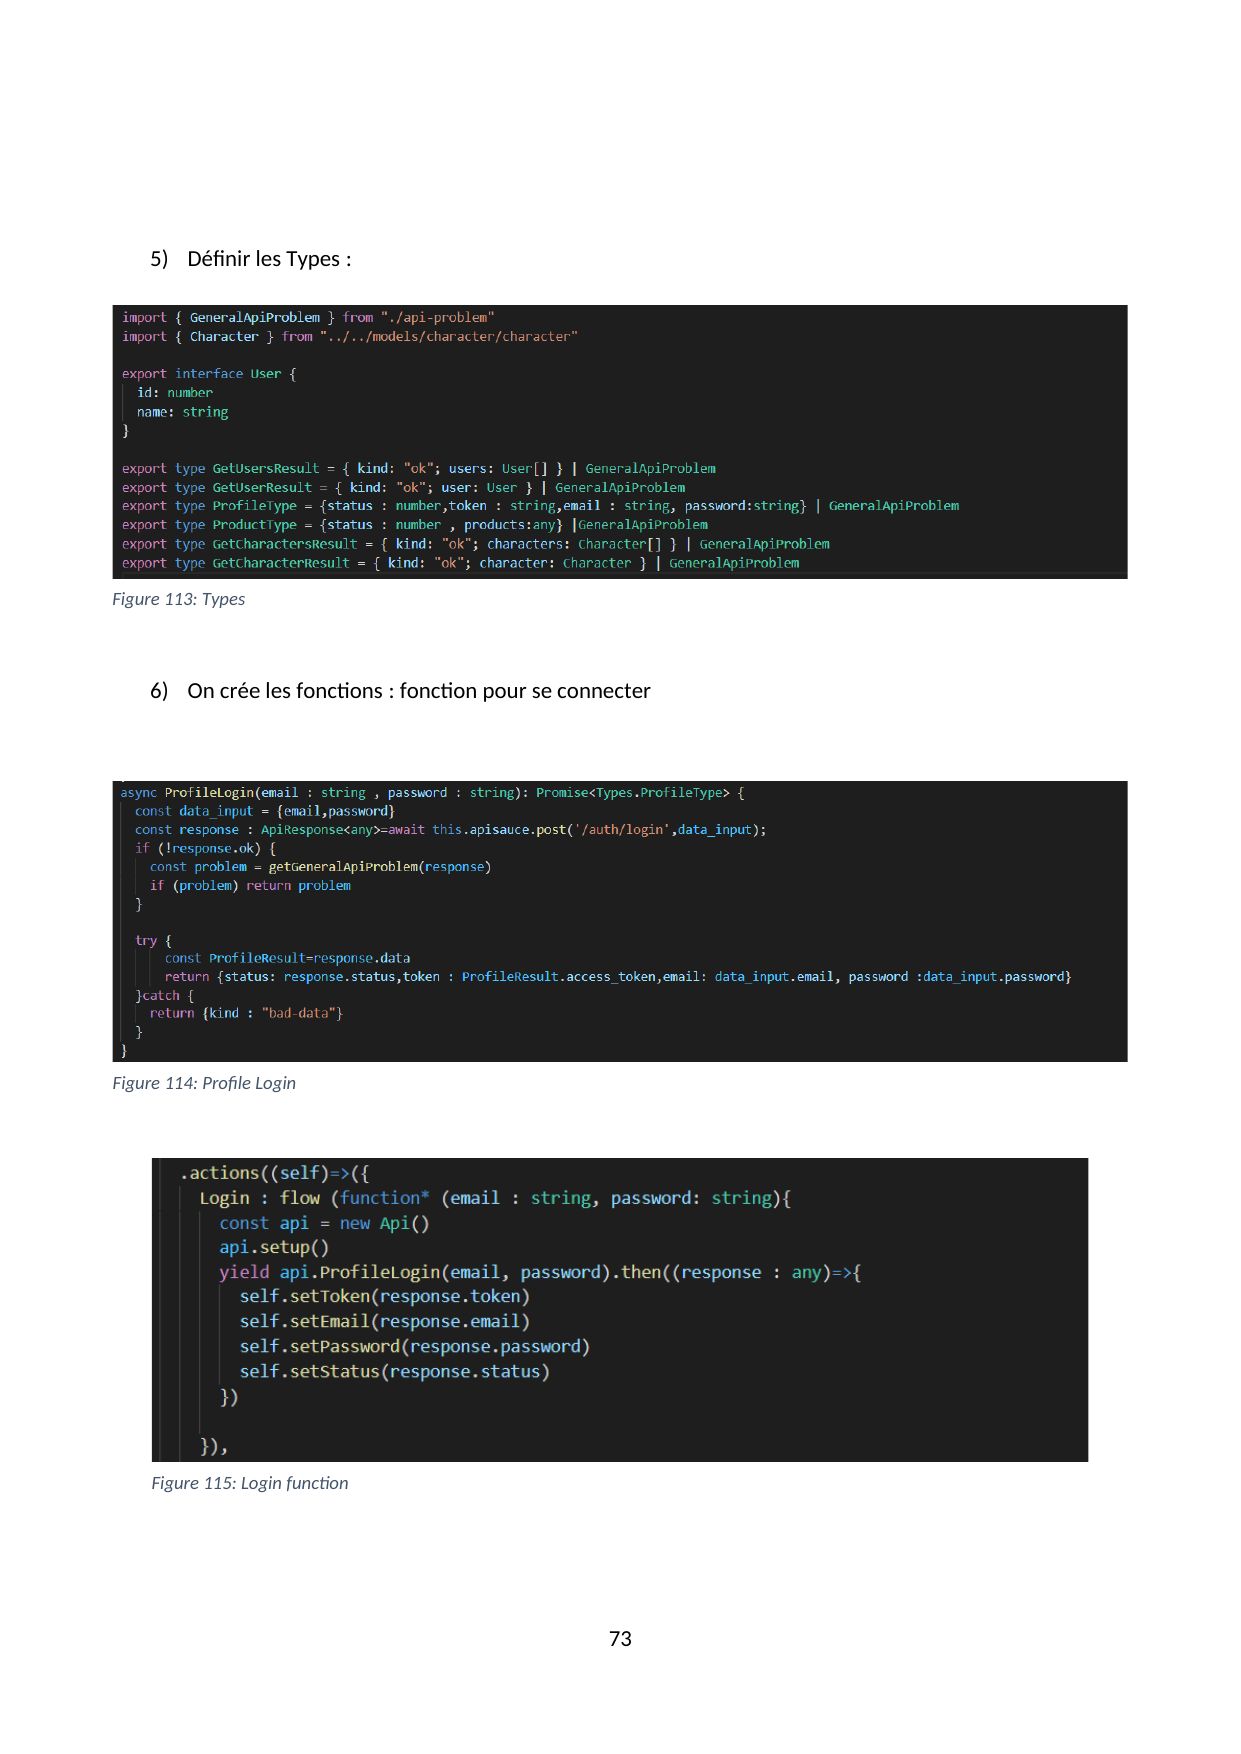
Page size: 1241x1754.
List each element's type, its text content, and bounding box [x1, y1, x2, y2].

picture [151, 1158, 1089, 1462]
list Définir les Types : [150, 244, 1128, 272]
picture [112, 305, 1128, 579]
list On crée les fonctions : fonction pour se connecter [150, 676, 1128, 704]
picture [112, 781, 1128, 1062]
